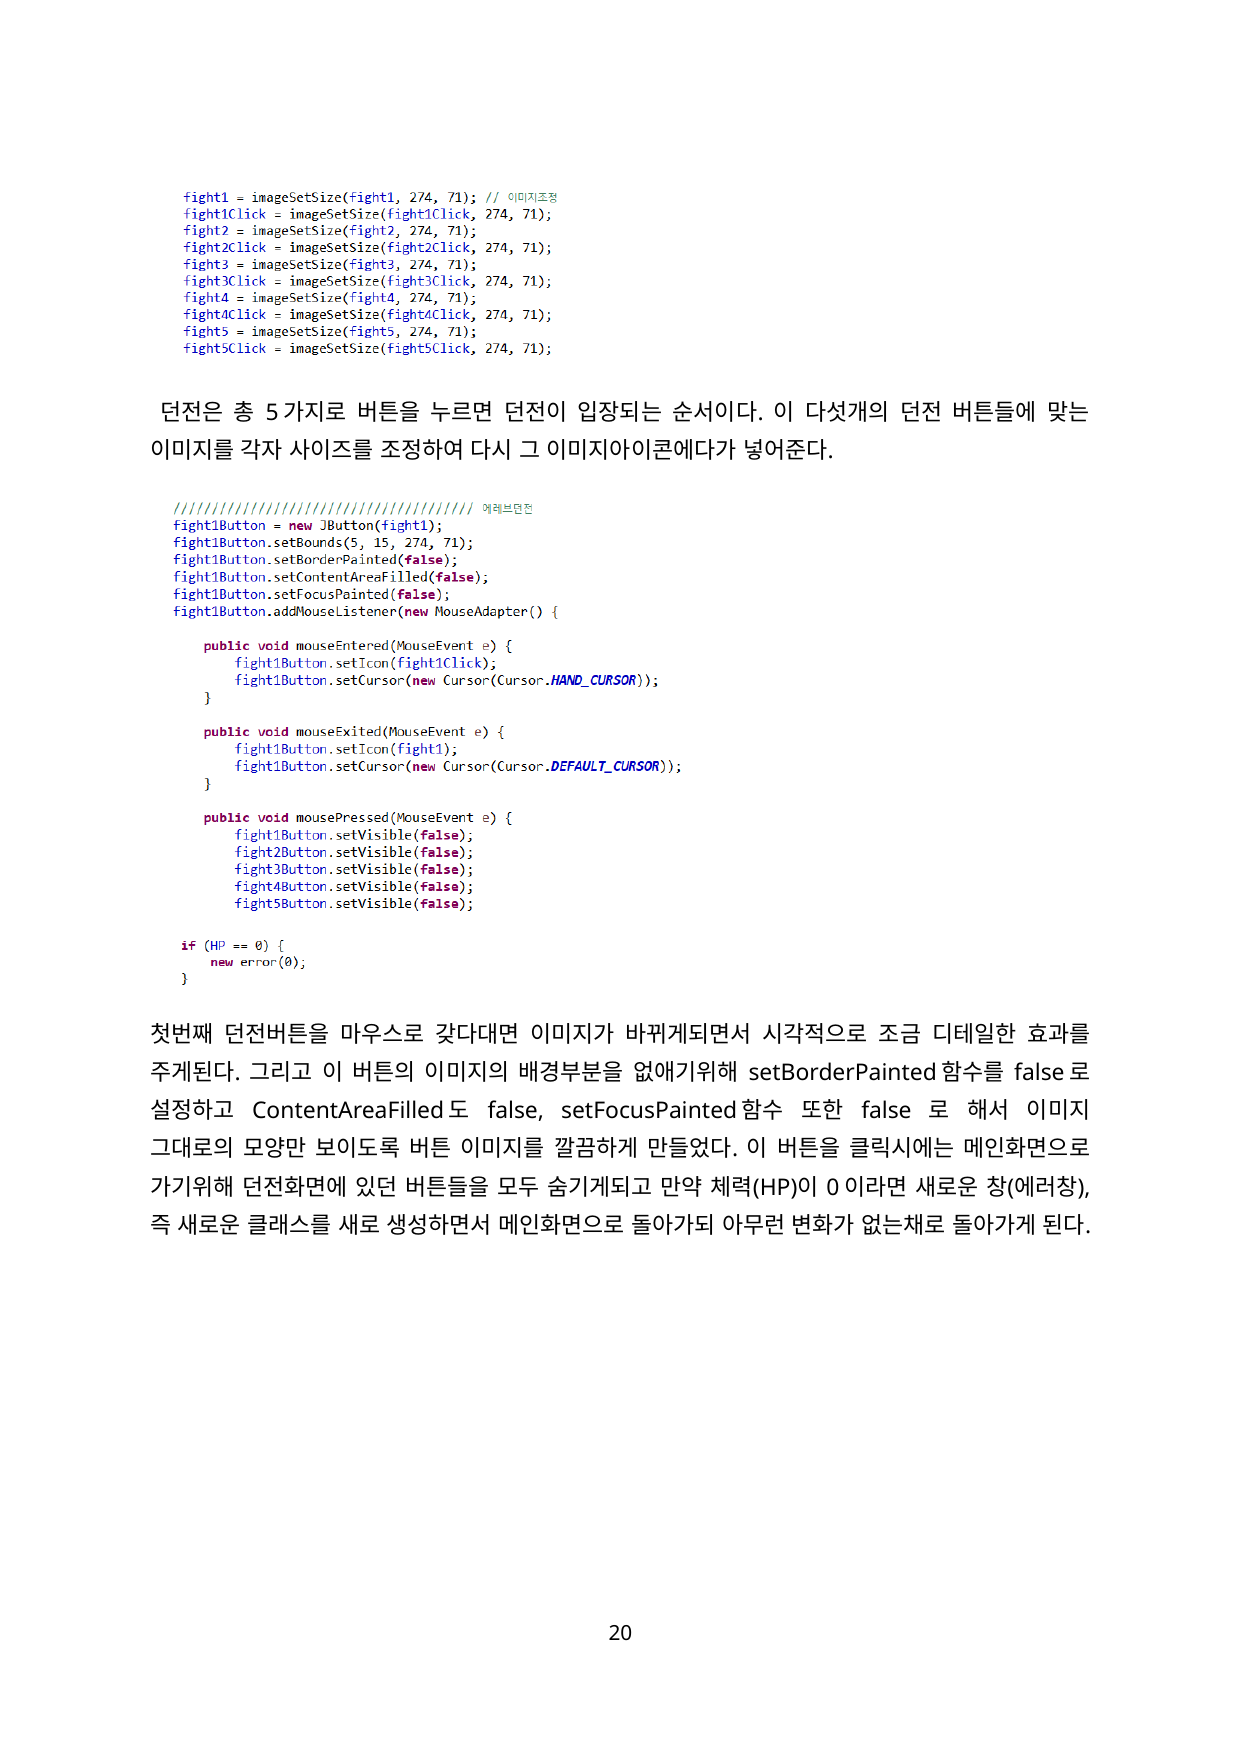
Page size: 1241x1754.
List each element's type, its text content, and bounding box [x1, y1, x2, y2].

picture [172, 177, 672, 369]
text 첫번째 던전버튼을 마우스로 갖다대면 이미지가 바뀌게되면서 시각적으로 조금 디테일한 효과를 주게된다. 그리고 이 버튼의 이미지의 배경부분을 없애기위해 setBorderPainted함수를 false로 설정하고 ContentAreaFilled도 false, setFocusPainted함수 또한 false 로 해서 이미지 그대로의 모양만 보이도록 버튼 이미지를 깔끔하게 만들었다. 이 버튼을 클릭시에는 메인화면으로 가기위해 던전화면에 있던 버튼들을 모두 숨기게되고 만약 체력(HP)이 0이라면 새로운 창(에러창),즉 새로운 클래스를 새로 생성하면서 메인화면으로 돌아가되 아무런 변화가 없는채로 돌아가게 된다. [150, 1016, 1090, 1240]
text 던전은 총 5가지로 버튼을 누르면 던전이 입장되는 순서이다. 이 다섯개의 던전 버튼들에 맞는 이미지를 각자 사이즈를 조정하여 다시 그 이미지아이콘에다가 넣어준다. [150, 393, 1090, 465]
picture [150, 923, 756, 991]
picture [150, 490, 780, 919]
